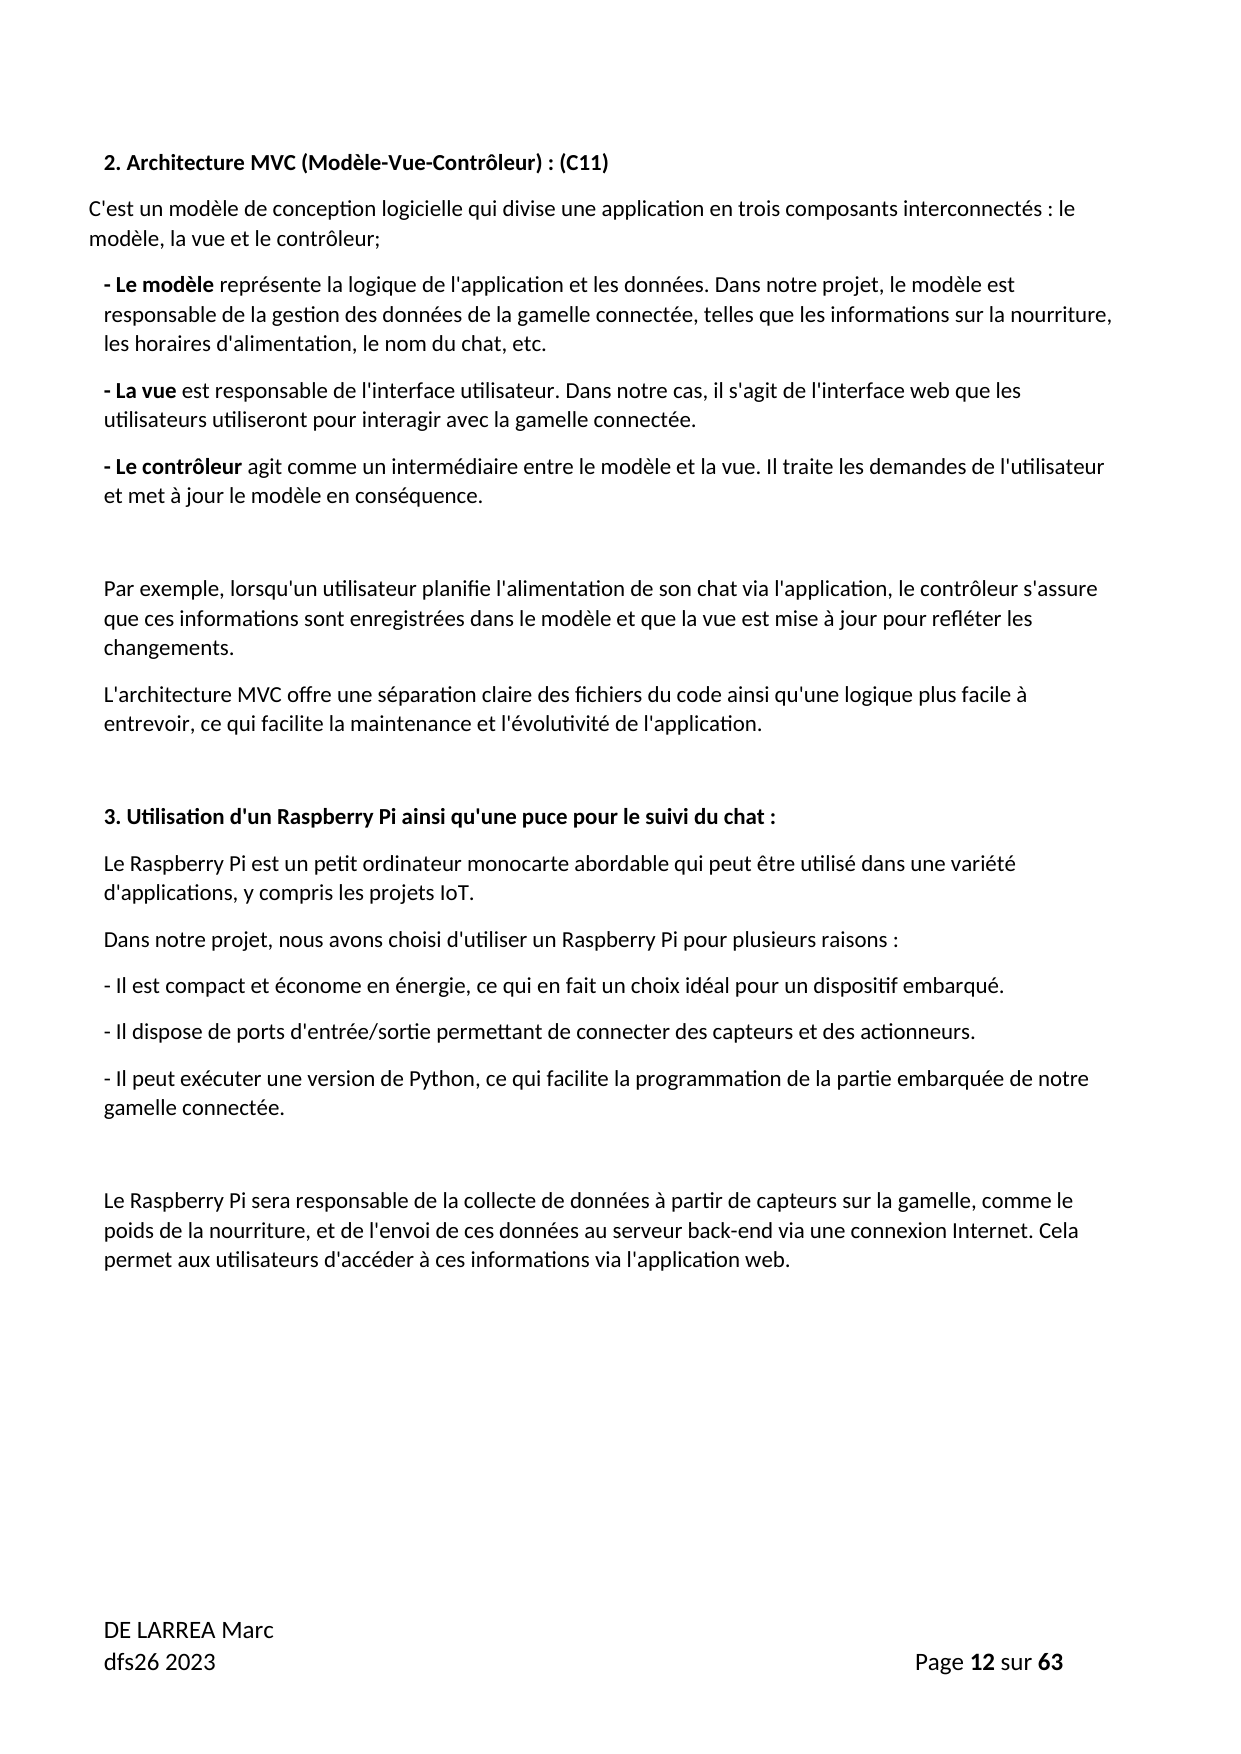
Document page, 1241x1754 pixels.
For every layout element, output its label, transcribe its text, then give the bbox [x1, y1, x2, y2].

text Dans notre projet, nous avons choisi d'utiliser un Raspberry Pi pour plusieurs raisons : [103, 925, 1122, 953]
text C'est un modèle de conception logicielle qui divise une application en trois composants interconnectés : le modèle, la vue et le contrôleur; [89, 194, 1122, 252]
text - Il peut exécuter une version de Python, ce qui facilite la programmation de la partie embarquée de notre gamelle connectée. [103, 1064, 1122, 1121]
text - Le contrôleur agit comme un intermédiaire entre le modèle et la vue. Il traite les demandes de l'utilisateur et met à jour le modèle en conséquence. [103, 452, 1122, 509]
text - La vue est responsable de l'interface utilisateur. Dans notre cas, il s'agit de l'interface web que les utilisateurs utiliseront pour interagir avec la gamelle connectée. [103, 376, 1122, 433]
text - Il est compact et économe en énergie, ce qui en fait un choix idéal pour un dispositif embarqué. [103, 971, 1122, 999]
text 2. Architecture MVC (Modèle-Vue-Contrôleur) : (C11) [103, 148, 1122, 176]
text - Il dispose de ports d'entrée/sortie permettant de connecter des capteurs et des actionneurs. [103, 1017, 1122, 1045]
text 3. Utilisation d'un Raspberry Pi ainsi qu'une puce pour le suivi du chat : [103, 802, 1122, 830]
text Par exemple, lorsqu'un utilisateur planifie l'alimentation de son chat via l'application, le contrôleur s'assure que ces informations sont enregistrées dans le modèle et que la vue est mise à jour pour refléter les changements. [103, 574, 1122, 662]
text Le Raspberry Pi est un petit ordinateur monocarte abordable qui peut être utilisé dans une variété d'applications, y compris les projets IoT. [103, 849, 1122, 906]
text L'architecture MVC offre une séparation claire des fichiers du code ainsi qu'une logique plus facile à entrevoir, ce qui facilite la maintenance et l'évolutivité de l'application. [103, 680, 1122, 738]
text Le Raspberry Pi sera responsable de la collecte de données à partir de capteurs sur la gamelle, comme le poids de la nourriture, et de l'envoi de ces données au serveur back-end via une connexion Internet. Cela permet aux utilisateurs d'accéder à ces informations via l'application web. [103, 1186, 1122, 1273]
text - Le modèle représente la logique de l'application et les données. Dans notre projet, le modèle est responsable de la gestion des données de la gamelle connectée, telles que les informations sur la nourriture, les horaires d'alimentation, le nom du chat, etc. [103, 270, 1122, 357]
